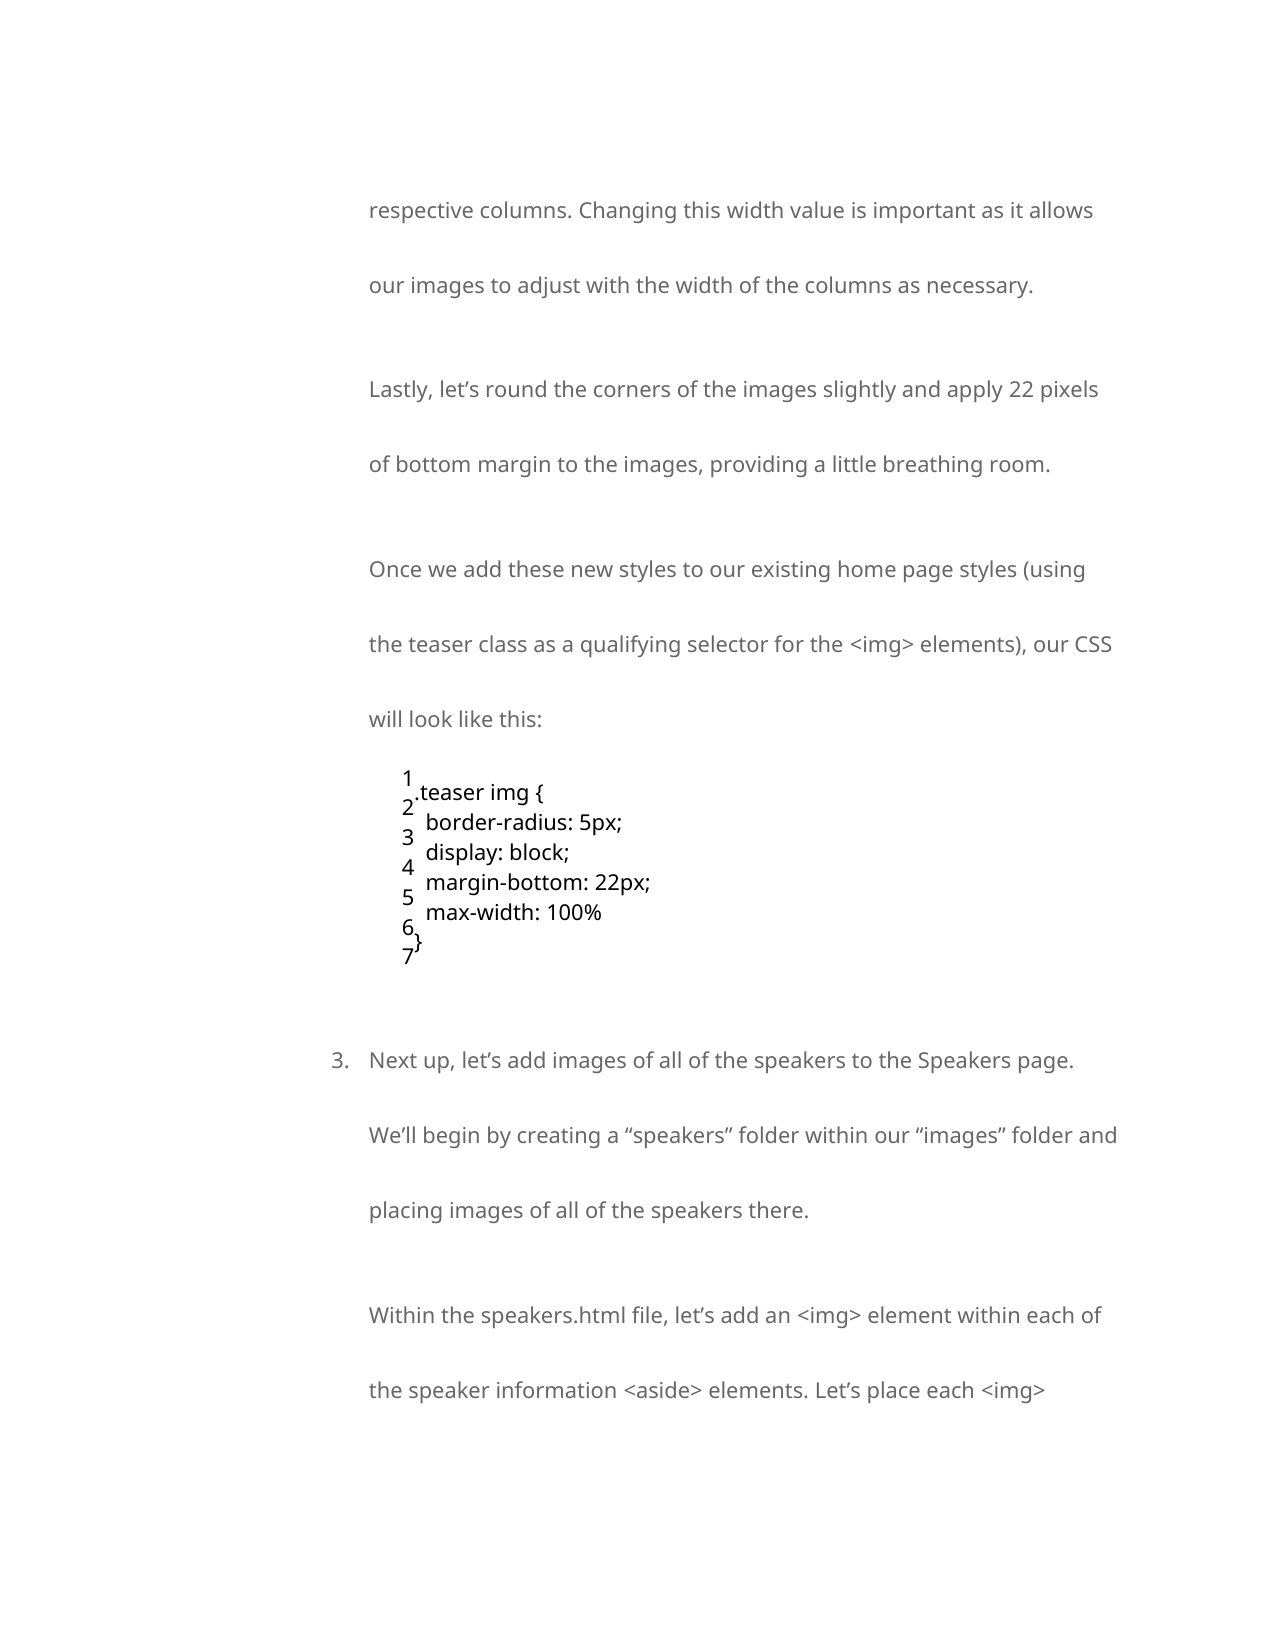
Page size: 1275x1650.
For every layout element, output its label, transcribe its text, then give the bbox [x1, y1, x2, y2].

table_header 1 2 3 4 5 6 7 [367, 763, 414, 971]
text Lastly, let’s round the corners of the images slightly and apply 22 pixels of bottom margin to the images, providing a little breathing room. [369, 329, 1125, 479]
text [369, 1254, 1125, 1404]
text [369, 150, 1125, 300]
text Once we add these new styles to our existing home page styles (using the teaser class as a qualifying selector for the <img> elements), our CSS will look like this: [369, 508, 1125, 733]
list Next up, let’s add images of all of the speakers to the Speakers page. We’ll begin by creating a “speakers” folder within our “images” folder and placing images of all of the speakers there. [331, 1000, 1125, 1225]
table_header .teaser img { border-radius: 5px; display: block; margin-bottom: 22px; max-width: 100% } [414, 763, 1275, 971]
